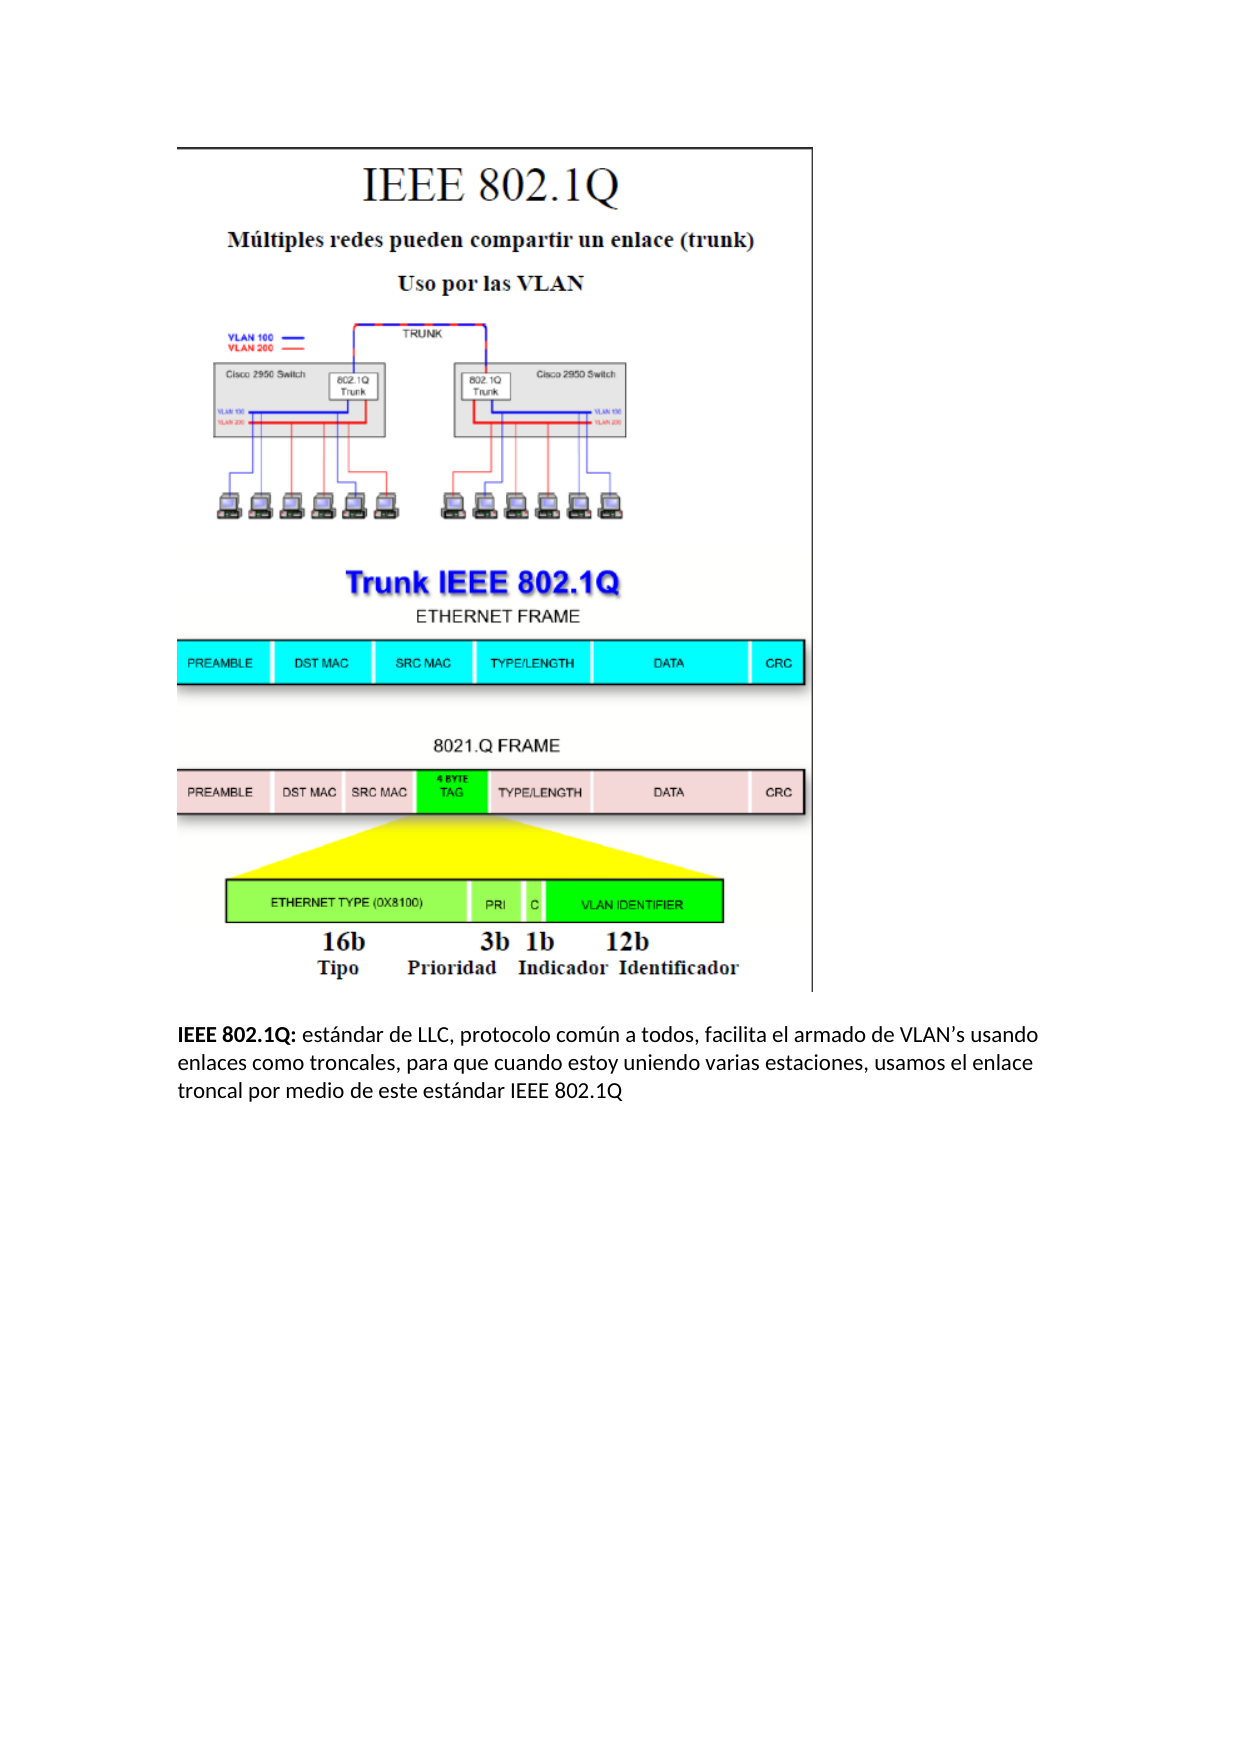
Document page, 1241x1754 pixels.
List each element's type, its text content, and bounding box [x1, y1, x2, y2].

picture [177, 147, 813, 992]
text IEEE 802.1Q: estándar de LLC, protocolo común a todos, facilita el armado de VLAN’s usando enlaces como troncales, para que cuando estoy uniendo varias estaciones, usamos el enlace troncal por medio de este estándar IEEE 802.1Q [177, 1020, 1063, 1104]
